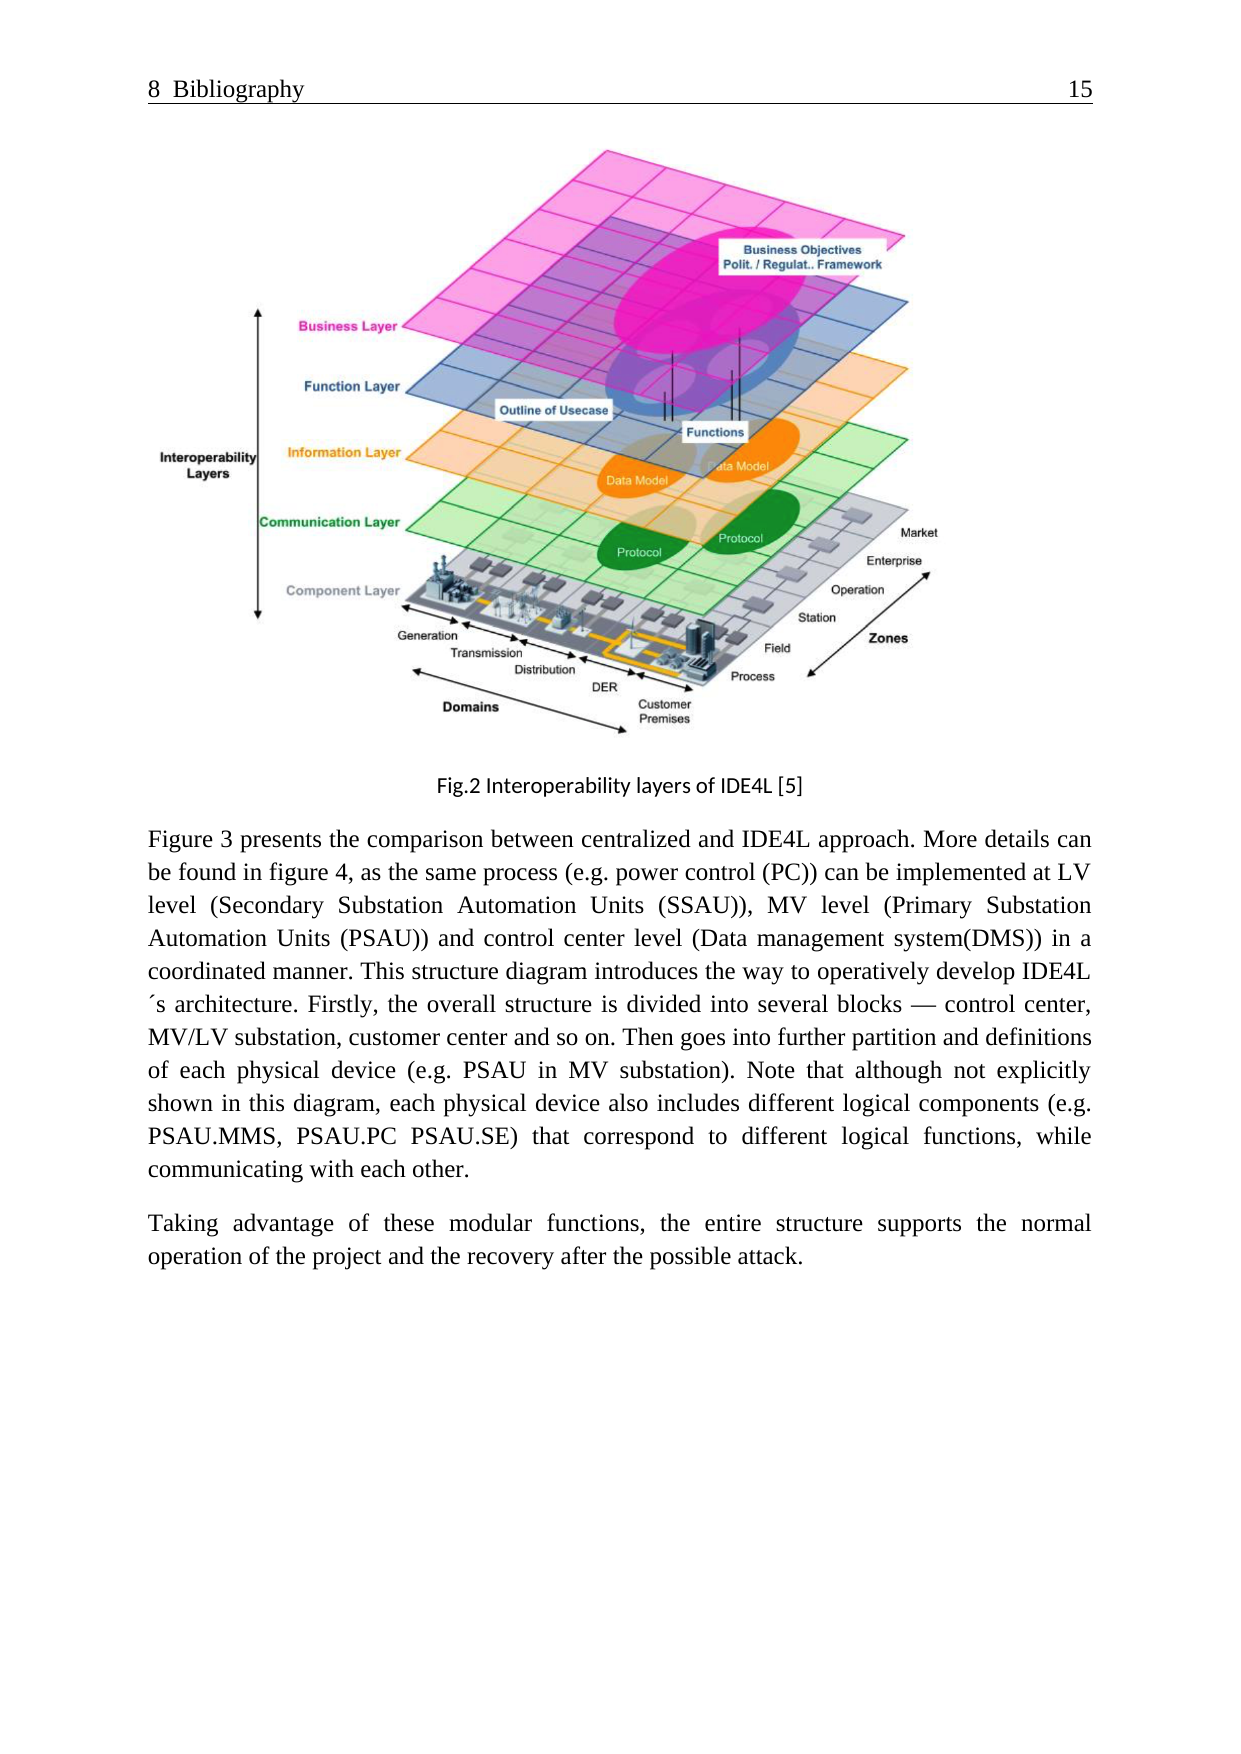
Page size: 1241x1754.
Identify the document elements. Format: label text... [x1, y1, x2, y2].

text Fig.2 Interoperability layers of IDE4L [5] [148, 771, 1093, 799]
text Figure 3 presents the comparison between centralized and IDE4L approach. More details can be found in figure 4, as the same process (e.g. power control (PC)) can be implemented at LV level (Secondary Substation Automation Units (SSAU)), MV level (Primary Substation Automation Units (PSAU)) and control center level (Data management system(DMS)) in a coordinated manner. This structure diagram introduces the way to operatively develop IDE4L´s architecture. Firstly, the overall structure is divided into several blocks — control center, MV/LV substation, customer center and so on. Then goes into further partition and definitions of each physical device (e.g. PSAU in MV substation). Note that although not explicitly shown in this diagram, each physical device also includes different logical components (e.g. PSAU.MMS, PSAU.PC PSAU.SE) that correspond to different logical functions, while communicating with each other. [148, 824, 1093, 1183]
picture [147, 147, 1090, 746]
text Taking advantage of these modular functions, the entire structure supports the normal operation of the project and the recovery after the possible attack. [148, 1208, 1093, 1269]
